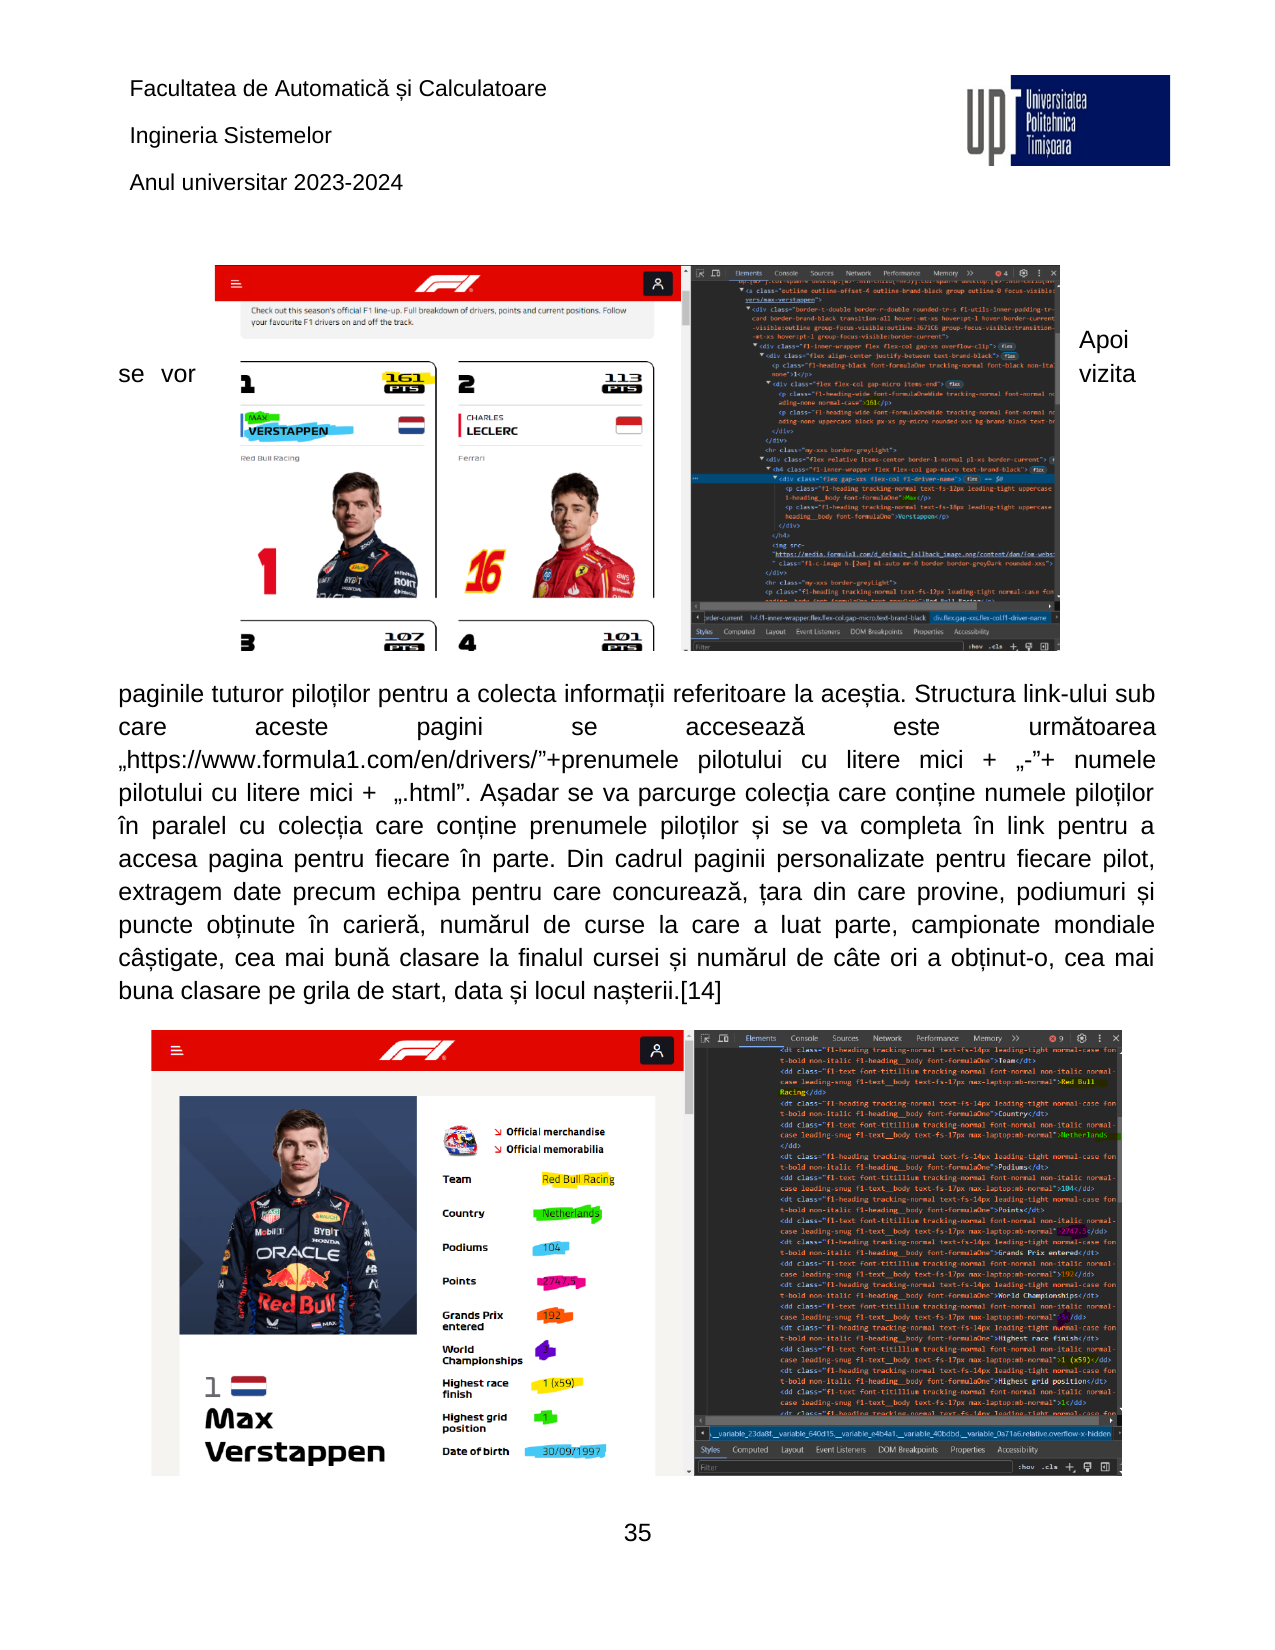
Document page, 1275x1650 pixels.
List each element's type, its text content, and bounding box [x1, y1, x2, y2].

picture [967, 75, 1171, 166]
picture [150, 1030, 1122, 1475]
picture [213, 265, 1059, 650]
